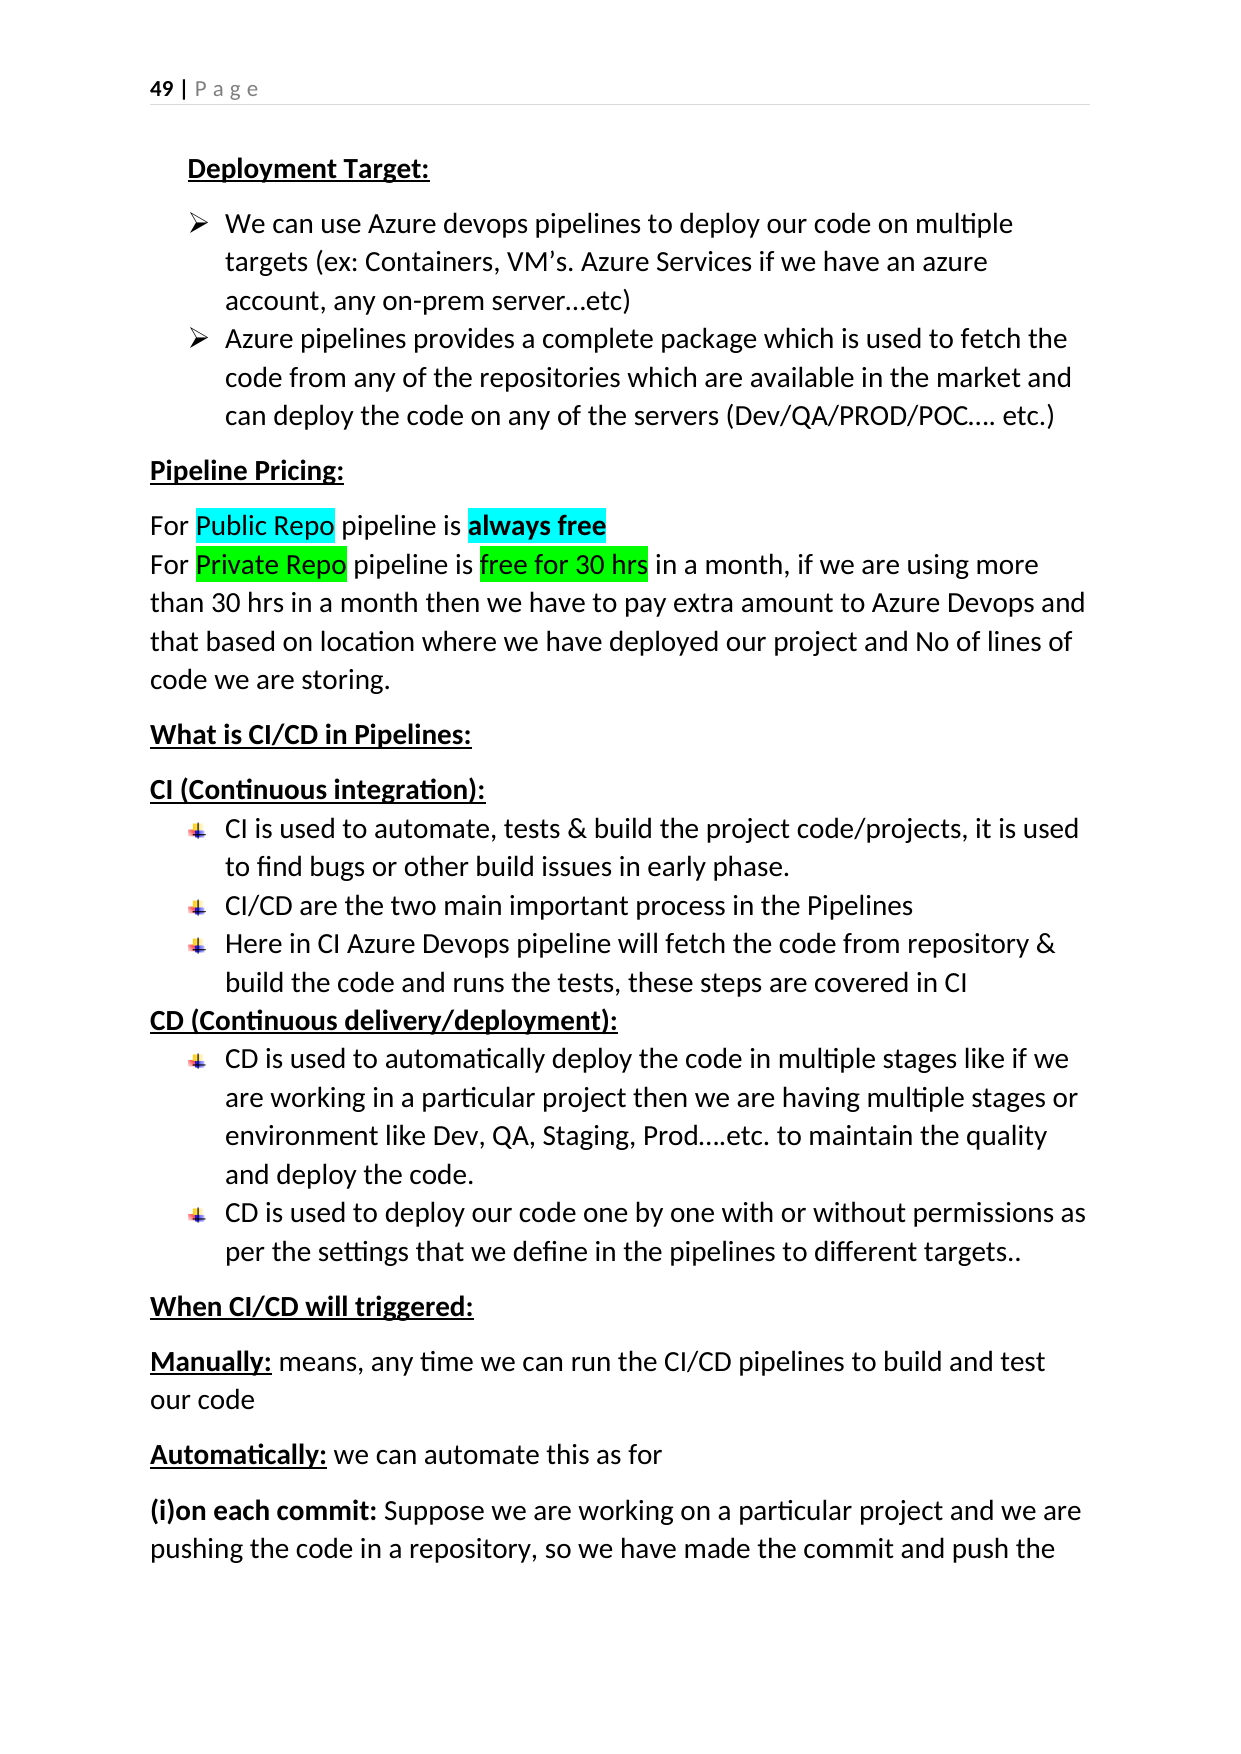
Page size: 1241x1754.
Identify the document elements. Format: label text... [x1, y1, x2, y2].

picture [188, 1052, 206, 1069]
text When CI/CD will triggered: [150, 1288, 1090, 1323]
text What is CI/CD in Pipelines: [150, 716, 1090, 752]
list Azure pipelines provides a complete package which is used to fetch the code from any of the repositories which are available in the market and can deploy the code on any of the servers (Dev/QA/PROD/POC…. etc.) [187, 320, 1090, 433]
list Here in CI Azure Devops pipeline will fetch the code from repository & build the code and runs the tests, these steps are covered in CI [187, 925, 1090, 999]
text Pipeline Pricing: [150, 452, 1090, 488]
list CD is used to deploy our code one by one with or without permissions as per the settings that we define in the pipelines to different targets.. [187, 1194, 1090, 1268]
list CI is used to automate, tests & build the project code/projects, it is used to find bugs or other build issues in early phase. [187, 810, 1090, 884]
picture [188, 898, 206, 916]
text CI (Continuous integration): [150, 771, 1090, 807]
text Manually: means, any time we can run the CI/CD pipelines to build and test our code [150, 1343, 1090, 1417]
picture [188, 936, 206, 954]
picture [188, 1206, 206, 1223]
text Automatically: we can automate this as for [150, 1436, 1090, 1472]
text For Public Repo pipeline is always free [150, 507, 1090, 543]
picture [188, 821, 206, 839]
text CD (Continuous delivery/deployment): [150, 1002, 1090, 1038]
list CI/CD are the two main important process in the Pipelines [187, 887, 1090, 922]
list CD is used to automatically deploy the code in multiple stages like if we are working in a particular project then we are having multiple stages or environment like Dev, QA, Staging, Prod….etc. to maintain the quality and deploy the code. [187, 1041, 1090, 1191]
text Deployment Target: [150, 150, 1090, 186]
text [150, 1492, 1090, 1566]
text For Private Repo pipeline is free for 30 hrs in a month, if we are using more than 30 hrs in a month then we have to pay extra amount to Azure Devops and that based on location where we have deployed our project and No of lines of code we are storing. [150, 546, 1090, 697]
list We can use Azure devops pipelines to deploy our code on multiple targets (ex: Containers, VM’s. Azure Services if we have an azure account, any on-prem server…etc) [187, 205, 1090, 318]
